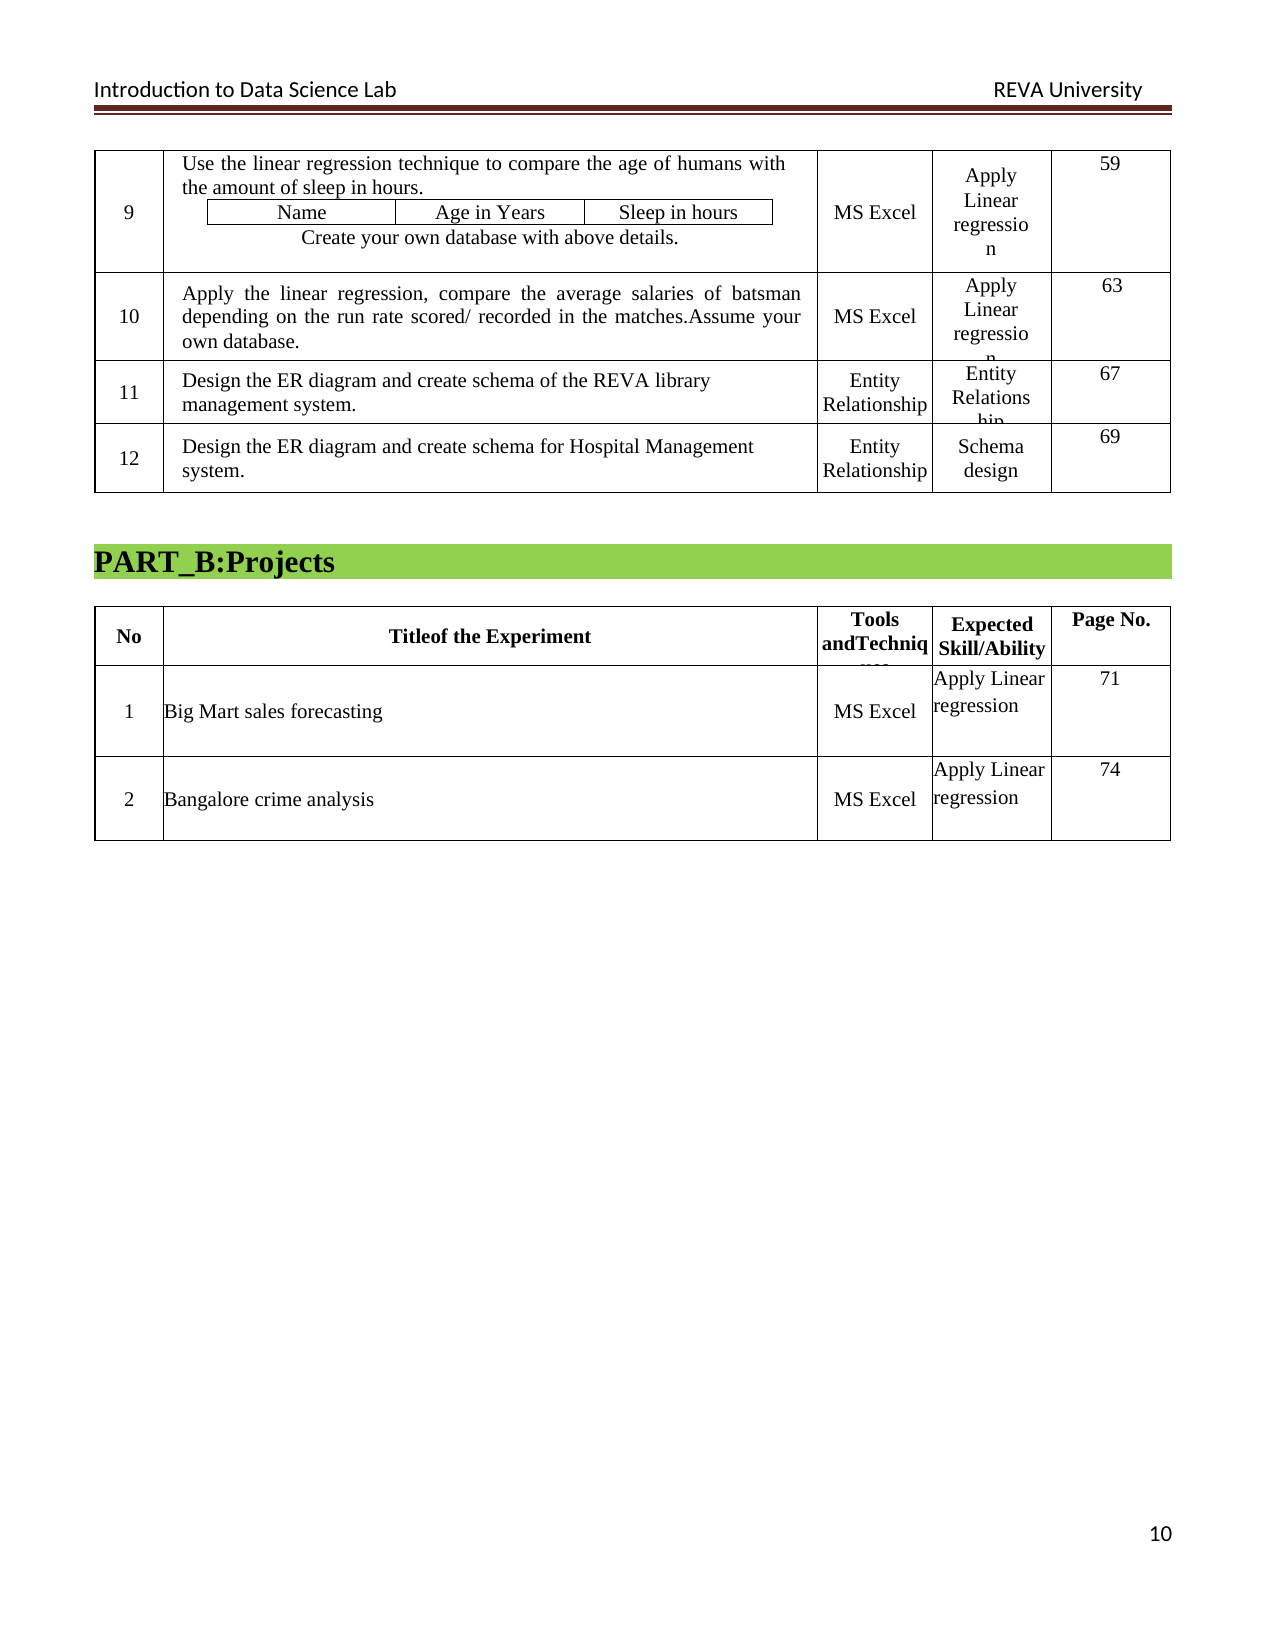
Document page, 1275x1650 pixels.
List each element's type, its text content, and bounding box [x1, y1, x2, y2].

table_cell 59 [1052, 151, 1170, 272]
table_cell MS Excel [818, 151, 932, 272]
table_header Page No. [1052, 607, 1170, 665]
table_cell 1 [96, 666, 163, 756]
table_cell Apply the linear regression, compare the average salaries of batsman depending on the run rate scored/ recorded in the matches.Assume your own database. [164, 273, 817, 360]
table_cell MS Excel [818, 666, 932, 756]
table_cell Apply Linear regression [933, 666, 1051, 756]
table_cell 2 [96, 757, 163, 840]
table_cell Apply Linear regression [933, 273, 1051, 360]
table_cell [933, 151, 1051, 272]
table_cell Entity Relationship [818, 424, 932, 492]
table_cell 69 [1052, 424, 1170, 492]
table_cell 12 [96, 424, 163, 492]
table_cell Design the ER diagram and create schema of the REVA library management system. [164, 361, 817, 423]
table_cell Apply Linear regression [933, 757, 1051, 840]
table_cell 74 [1052, 757, 1170, 840]
table_cell MS Excel [818, 273, 932, 360]
table_header Expected Skill/Ability [933, 607, 1051, 665]
table_cell Design the ER diagram and create schema for Hospital Management system. [164, 424, 817, 492]
table_cell Bangalore crime analysis [164, 757, 817, 840]
table_header Tools andTechniques [818, 607, 932, 665]
table_cell 63 [1052, 273, 1170, 360]
table_cell MS Excel [818, 757, 932, 840]
text PART_B:Projects [94, 544, 1172, 579]
table_cell 71 [1052, 666, 1170, 756]
table_cell Entity Relationship diagrams [933, 361, 1051, 423]
table_cell 67 [1052, 361, 1170, 423]
table_cell 10 [96, 273, 163, 360]
table_cell Use the linear regression technique to compare the age of humans with the amount of sleep in hours. Create your own database with above details. [164, 151, 817, 272]
table_cell Big Mart sales forecasting [164, 666, 817, 756]
table_header No [96, 607, 163, 665]
table_cell 9 [96, 151, 163, 272]
table_cell Entity Relationship [818, 361, 932, 423]
table_header Titleof the Experiment [164, 607, 817, 665]
table_cell 11 [96, 361, 163, 423]
table_cell Schema design [933, 424, 1051, 492]
